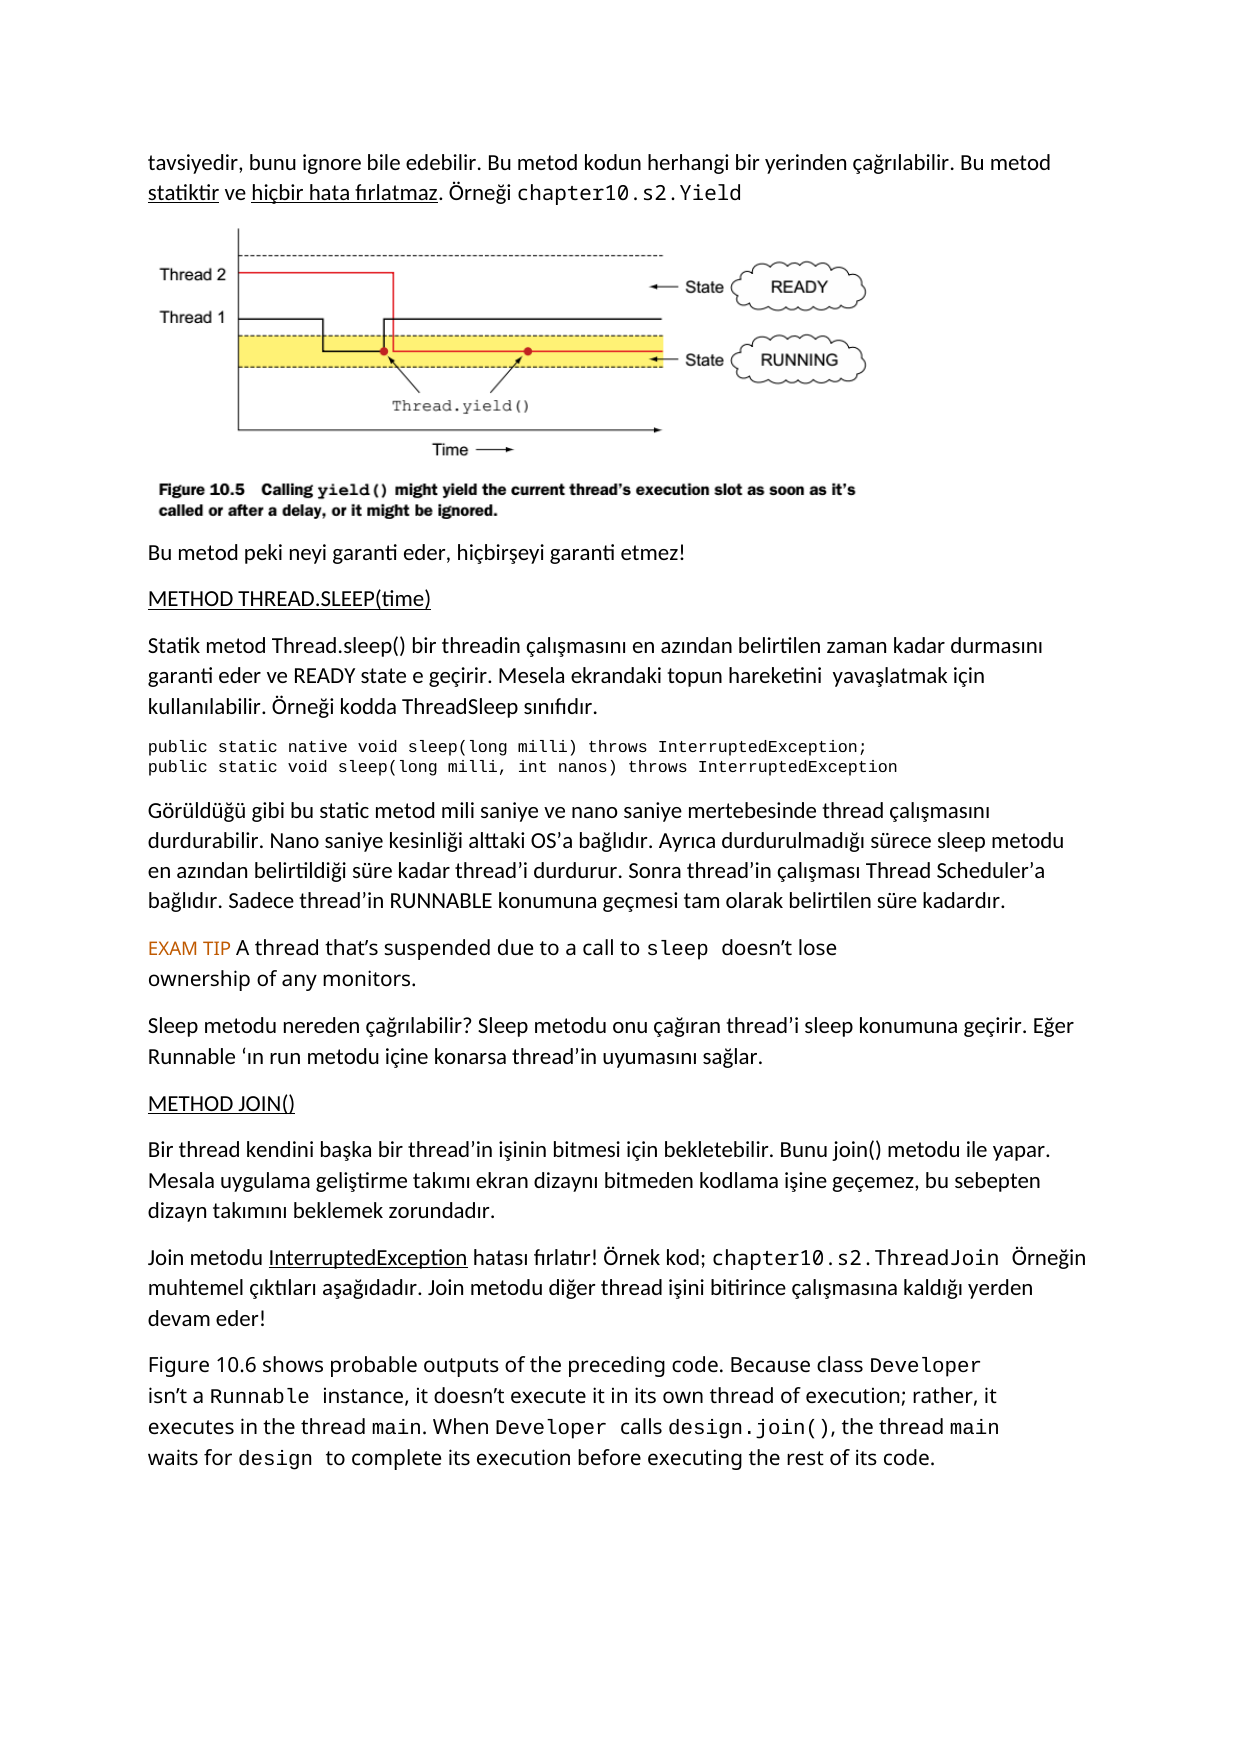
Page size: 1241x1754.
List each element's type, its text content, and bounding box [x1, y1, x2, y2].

text Figure 10.6 shows probable outputs of the preceding code. Because class Developer isn’t a Runnable instance, it doesn’t execute it in its own thread of execution; rather, it executes in the thread main. When Developer calls design.join(), the thread main waits for design to complete its execution before executing the rest of its code. [148, 1351, 1093, 1471]
text EXAM TIP A thread that’s suspended due to a call to sleep doesn’t lose ownership of any monitors. [148, 933, 1093, 993]
text METHOD JOIN() [148, 1089, 1093, 1117]
picture [147, 225, 872, 519]
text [148, 148, 1093, 206]
text Sleep metodu nereden çağrılabilir? Sleep metodu onu çağıran thread’i sleep konumuna geçirir. Eğer Runnable ‘ın run metodu içine konarsa thread’in uyumasını sağlar. [148, 1012, 1093, 1070]
text Join metodu InterruptedException hatası fırlatır! Örnek kod; chapter10.s2.ThreadJoin Örneğin muhtemel çıktıları aşağıdadır. Join metodu diğer thread işini bitirince çalışmasına kaldığı yerden devam eder! [148, 1243, 1093, 1332]
text Statik metod Thread.sleep() bir threadin çalışmasını en azından belirtilen zaman kadar durmasını garanti eder ve READY state e geçirir. Mesela ekrandaki topun hareketini yavaşlatmak için kullanılabilir. Örneği kodda ThreadSleep sınıfıdır. [148, 631, 1093, 720]
text Bir thread kendini başka bir thread’in işinin bitmesi için bekletebilir. Bunu join() metodu ile yapar. Mesala uygulama geliştirme takımı ekran dizaynı bitmeden kodlama işine geçemez, bu sebepten dizayn takımını beklemek zorundadır. [148, 1136, 1093, 1224]
text Görüldüğü gibi bu static metod mili saniye ve nano saniye mertebesinde thread çalışmasını durdurabilir. Nano saniye kesinliği alttaki OS’a bağlıdır. Ayrıca durdurulmadığı sürece sleep metodu en azından belirtildiği süre kadar thread’i durdurur. Sonra thread’in çalışması Thread Scheduler’a bağlıdır. Sadece thread’in RUNNABLE konumuna geçmesi tam olarak belirtilen süre kadardır. [148, 796, 1093, 915]
text public static native void sleep(long milli) throws InterruptedException; public static void sleep(long milli, int nanos) throws InterruptedException [148, 739, 1093, 778]
text Bu metod peki neyi garanti eder, hiçbirşeyi garanti etmez! [148, 538, 1093, 566]
text METHOD THREAD.SLEEP(time) [148, 584, 1093, 613]
